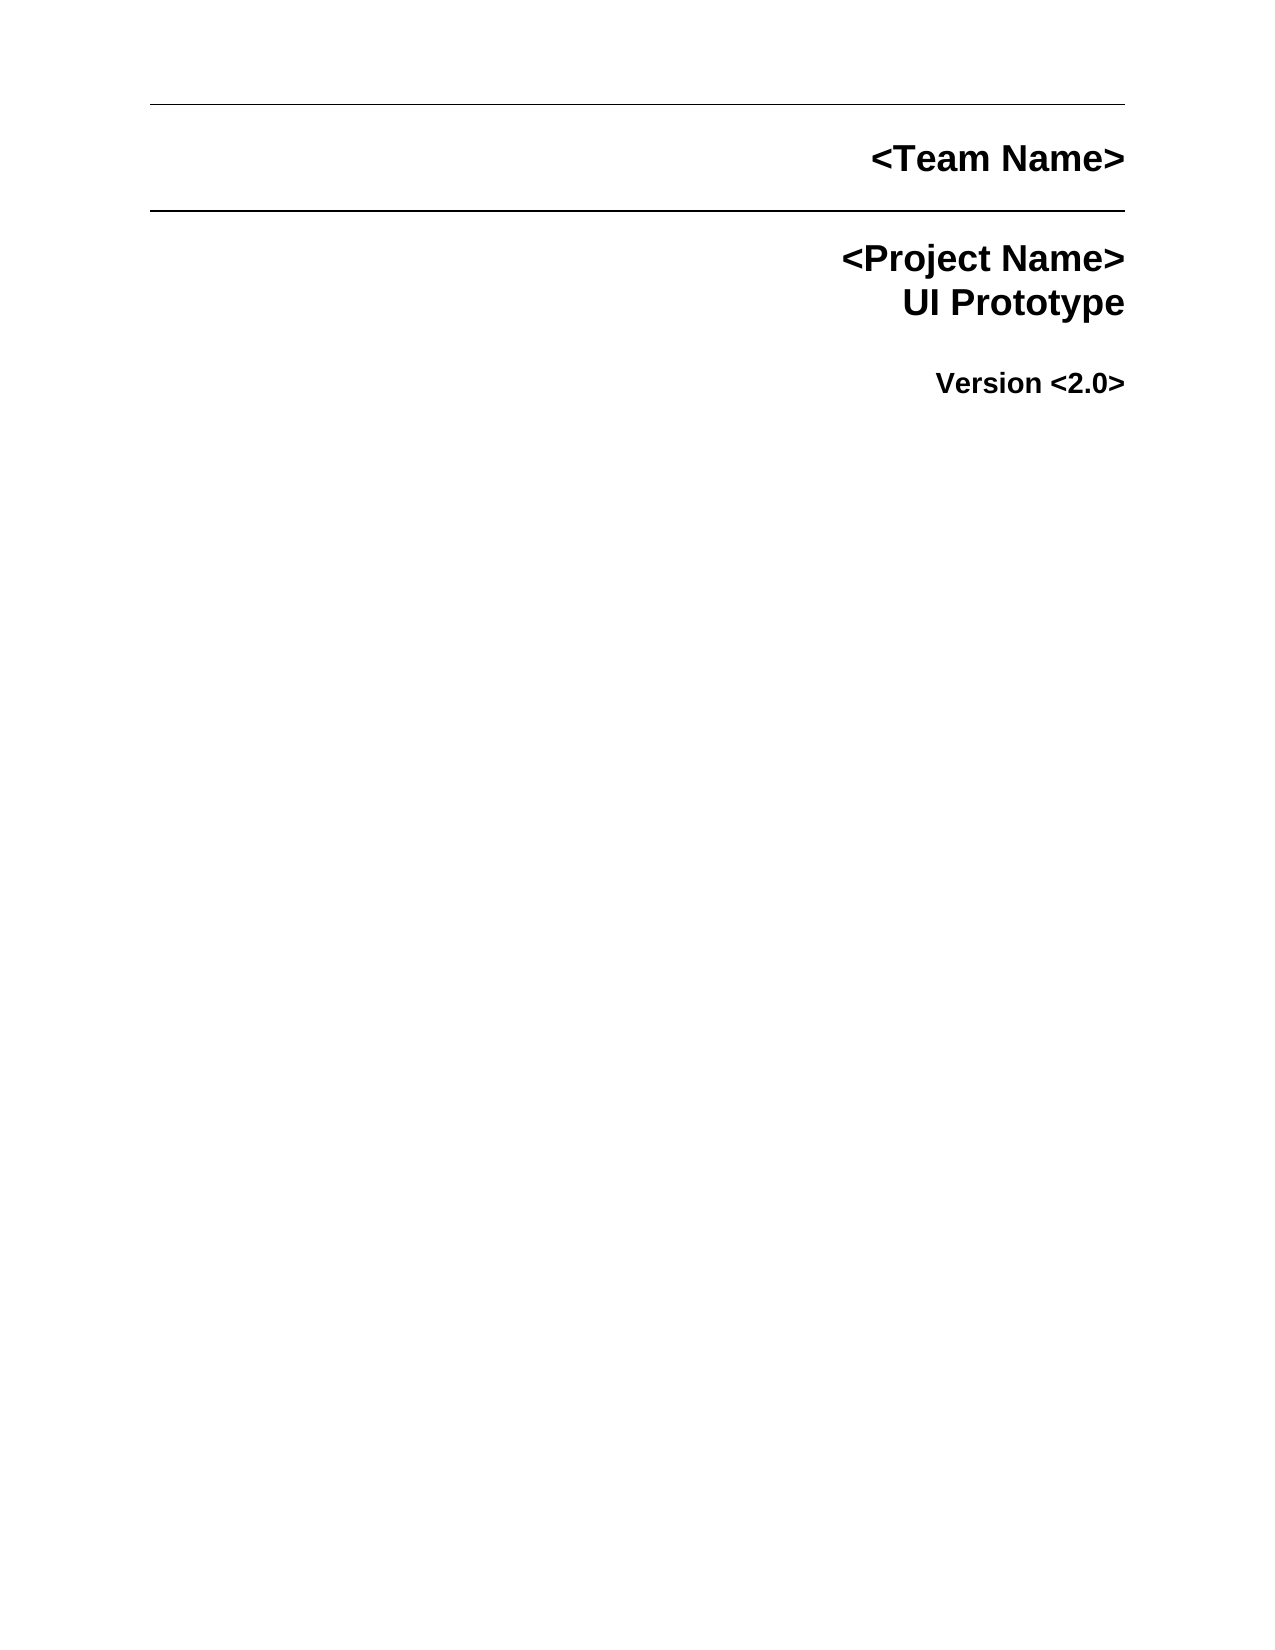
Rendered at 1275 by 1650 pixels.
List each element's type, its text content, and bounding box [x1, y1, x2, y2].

title UI Prototype [150, 280, 1125, 323]
title Version <2.0> [150, 366, 1125, 399]
